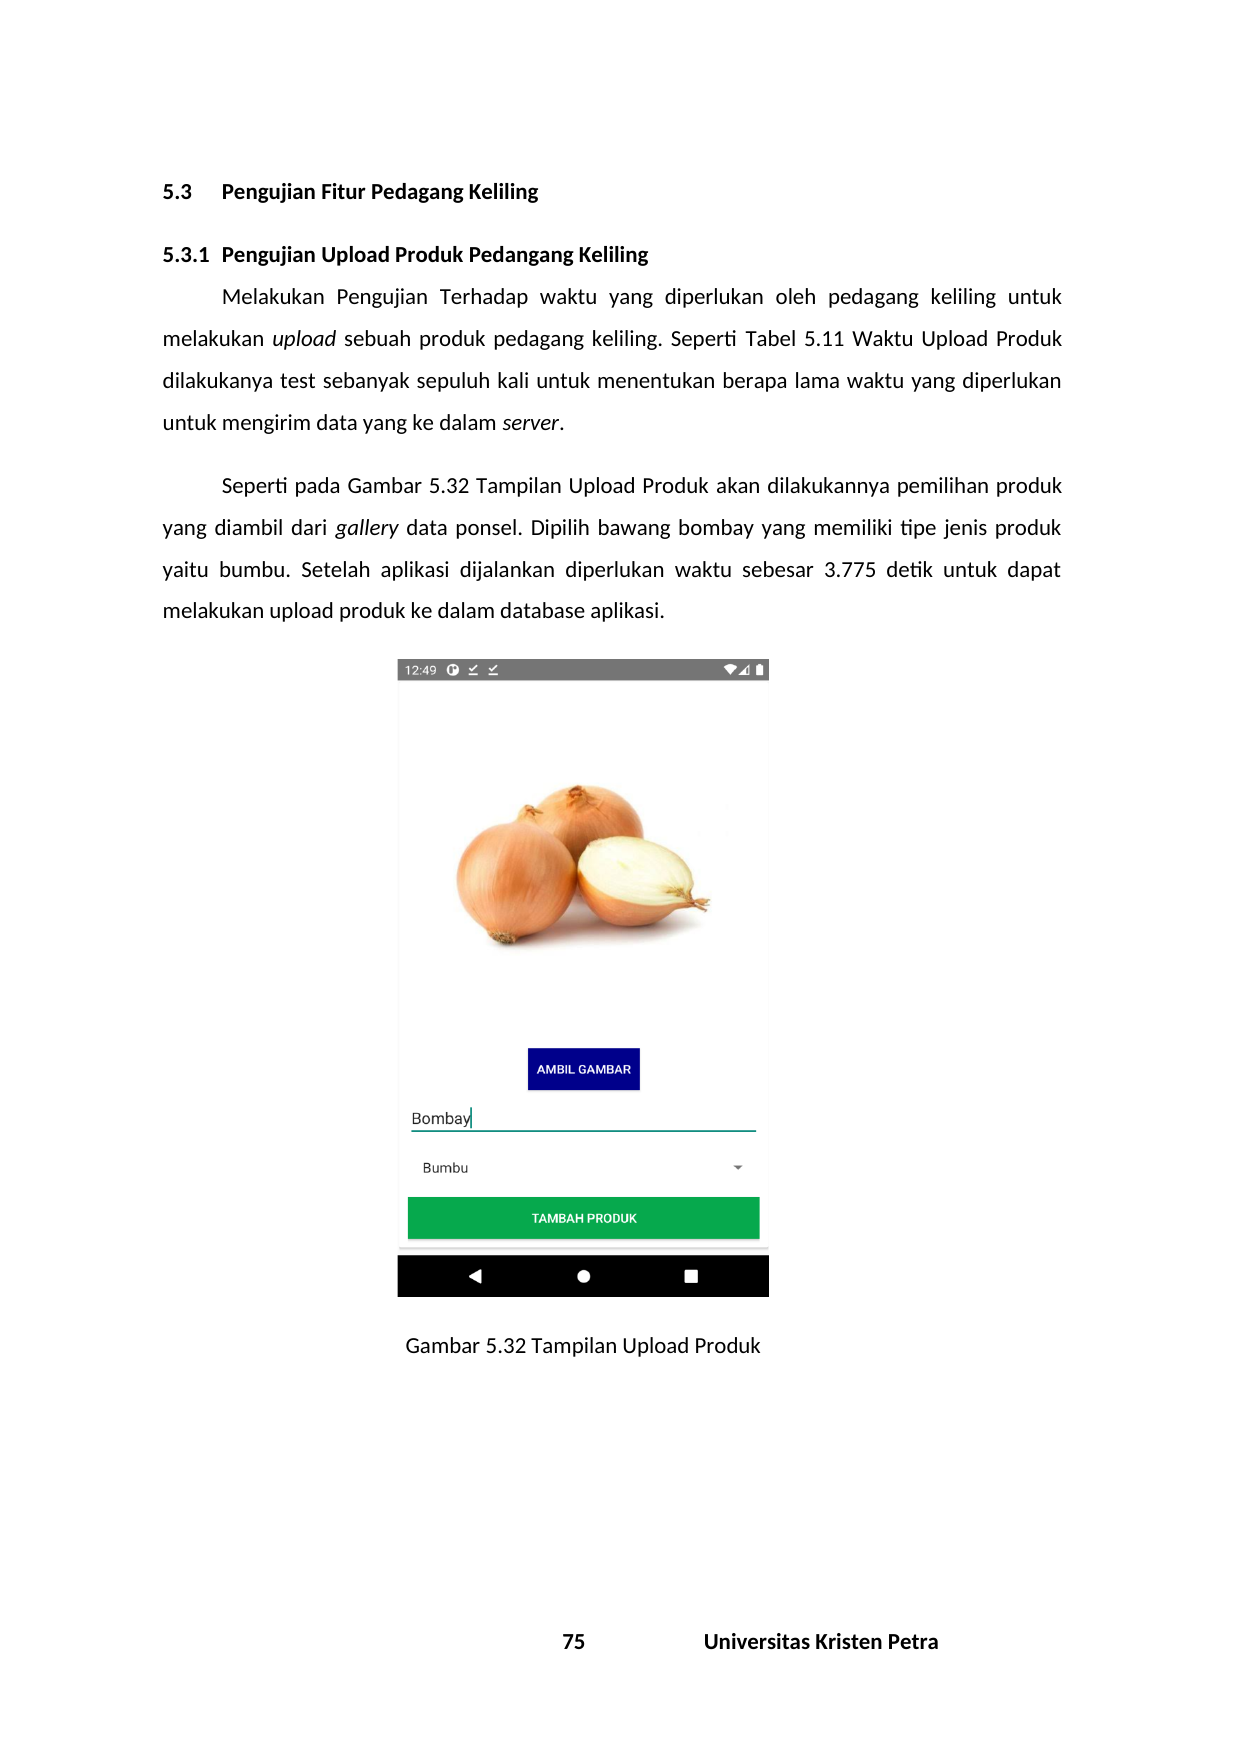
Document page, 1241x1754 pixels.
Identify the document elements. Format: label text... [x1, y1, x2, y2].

subtitle Pengujian Fitur Pedagang Keliling [162, 177, 1063, 205]
subtitle Pengujian Upload Produk Pedangang Keliling [162, 240, 1063, 268]
picture [397, 659, 769, 1297]
